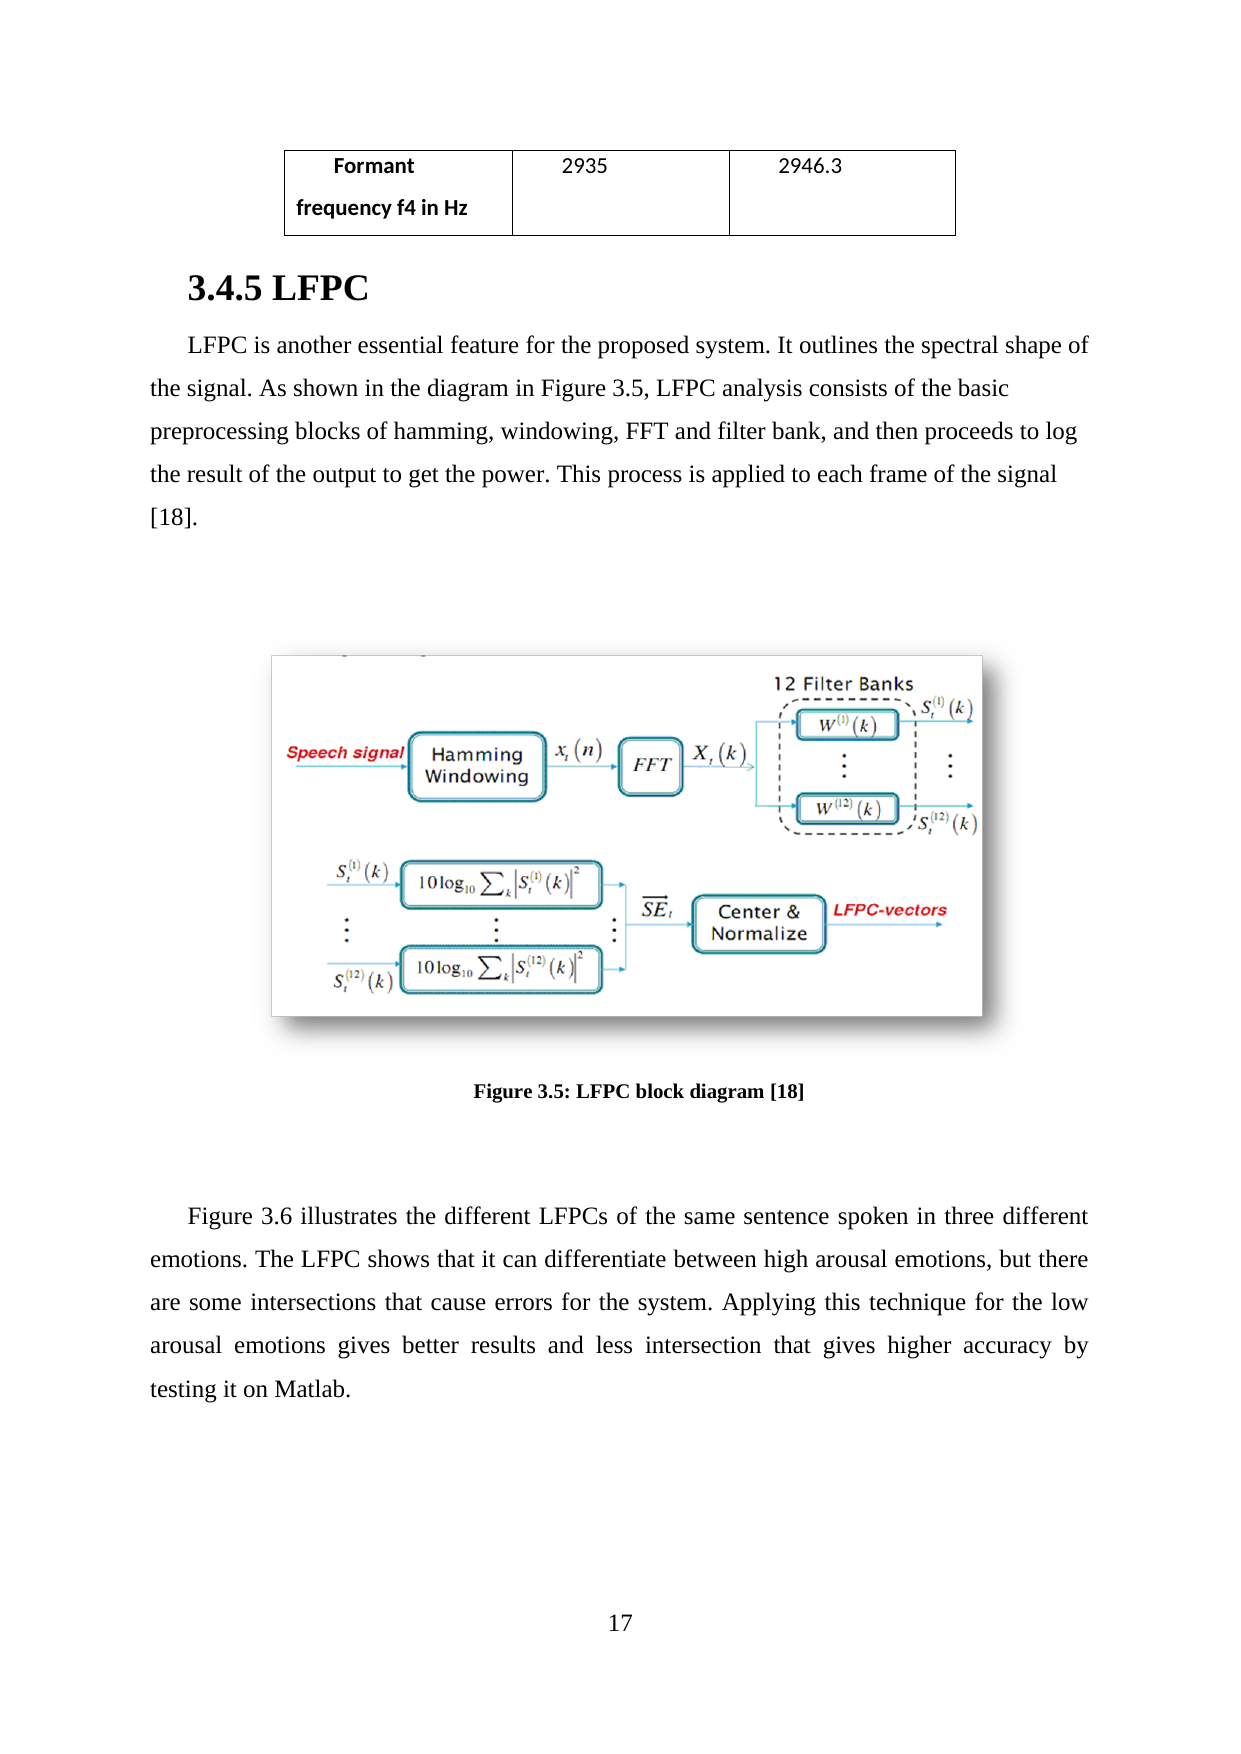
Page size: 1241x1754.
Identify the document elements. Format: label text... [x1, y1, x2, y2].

text Figure 3.5: LFPC block diagram [150, 1079, 1090, 1103]
table_cell Formant frequency f4 in Hz [285, 151, 512, 235]
table_cell 2946.3 [730, 151, 955, 235]
text Figure 3.6 illustrates the different LFPCs of the same sentence spoken in three different emotions. The LFPC shows that it can differentiate between high arousal emotions, but there are some intersections that cause errors for the system. Applying this technique for the low arousal emotions gives better results and less intersection that gives higher accuracy by testing it on Matlab. [150, 1201, 1090, 1402]
subtitle 3.4.5 LFPC [150, 265, 1090, 308]
picture [247, 631, 1030, 1065]
table_cell 2935 [513, 151, 729, 235]
text LFPC is another essential feature for the proposed system. It outlines the spectral shape of the signal. As shown in the diagram in Figure 3.5, LFPC analysis consists of the basic preprocessing blocks of hamming, windowing, FFT and filter bank, and then proceeds to log the result of the output to get the power. This process is applied to each frame of the signal. [150, 330, 1090, 531]
